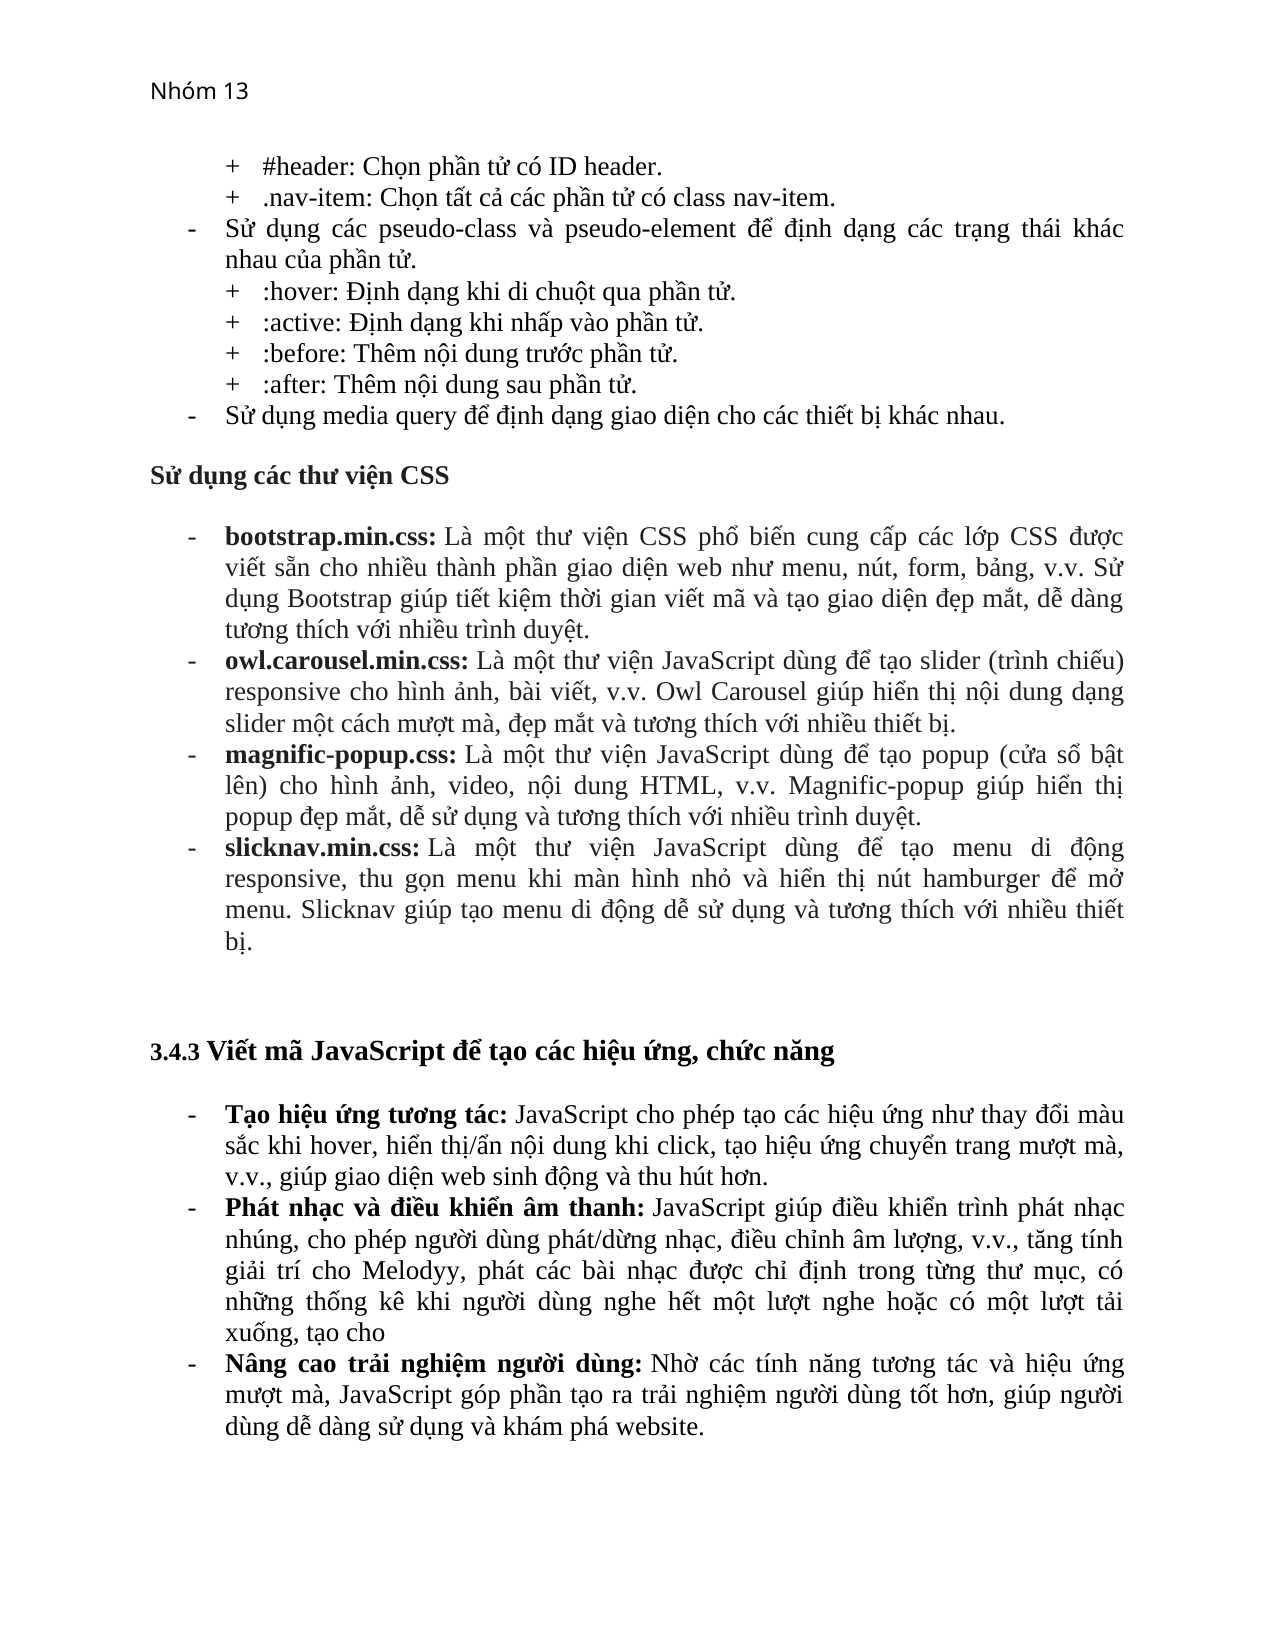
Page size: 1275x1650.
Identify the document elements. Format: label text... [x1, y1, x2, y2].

subtitle 3.4.3 Viết mã JavaScript để tạo các hiệu ứng, chức năng [150, 1033, 1125, 1066]
list .nav-item: Chọn tất cả các phần tử có class nav-item. [225, 181, 1125, 212]
list bootstrap.min.css: Là một thư viện CSS phổ biến cung cấp các lớp CSS được viết sẵn cho nhiều thành phần giao diện web như menu, nút, form, bảng, v.v. Sử dụng Bootstrap giúp tiết kiệm thời gian viết mã và tạo giao diện đẹp mắt, dễ dàng tương thích với nhiều trình duyệt. [187, 520, 1125, 644]
list #header: Chọn phần tử có ID header. [225, 150, 1125, 181]
list :active: Định dạng khi nhấp vào phần tử. [225, 306, 1125, 337]
text Sử dụng các thư viện CSS [150, 459, 1125, 491]
list :after: Thêm nội dung sau phần tử. [225, 368, 1125, 399]
list slicknav.min.css: Là một thư viện JavaScript dùng để tạo menu di động responsive, thu gọn menu khi màn hình nhỏ và hiển thị nút hamburger để mở menu. Slicknav giúp tạo menu di động dễ sử dụng và tương thích với nhiều thiết bị. [187, 831, 1125, 956]
list :before: Thêm nội dung trước phần tử. [225, 337, 1125, 368]
list Tạo hiệu ứng tương tác: JavaScript cho phép tạo các hiệu ứng như thay đổi màu sắc khi hover, hiển thị/ẩn nội dung khi click, tạo hiệu ứng chuyển trang mượt mà, v.v., giúp giao diện web sinh động và thu hút hơn. [187, 1098, 1125, 1192]
list Nâng cao trải nghiệm người dùng: Nhờ các tính năng tương tác và hiệu ứng mượt mà, JavaScript góp phần tạo ra trải nghiệm người dùng tốt hơn, giúp người dùng dễ dàng sử dụng và khám phá website. [187, 1347, 1125, 1441]
list owl.carousel.min.css: Là một thư viện JavaScript dùng để tạo slider (trình chiếu) responsive cho hình ảnh, bài viết, v.v. Owl Carousel giúp hiển thị nội dung dạng slider một cách mượt mà, đẹp mắt và tương thích với nhiều thiết bị. [187, 644, 1125, 738]
list Sử dụng các pseudo-class và pseudo-element để định dạng các trạng thái khác nhau của phần tử. [187, 212, 1125, 274]
list magnific-popup.css: Là một thư viện JavaScript dùng để tạo popup (cửa sổ bật lên) cho hình ảnh, video, nội dung HTML, v.v. Magnific-popup giúp hiển thị popup đẹp mắt, dễ sử dụng và tương thích với nhiều trình duyệt. [187, 738, 1125, 831]
list :hover: Định dạng khi di chuột qua phần tử. [225, 274, 1125, 306]
list Sử dụng media query để định dạng giao diện cho các thiết bị khác nhau. [187, 399, 1125, 430]
list Phát nhạc và điều khiển âm thanh: JavaScript giúp điều khiển trình phát nhạc nhúng, cho phép người dùng phát/dừng nhạc, điều chỉnh âm lượng, v.v., tăng tính giải trí cho Melodyy, phát các bài nhạc được chỉ định trong từng thư mục, có những thống kê khi người dùng nghe hết một lượt nghe hoặc có một lượt tải xuống, tạo cho [187, 1192, 1125, 1347]
